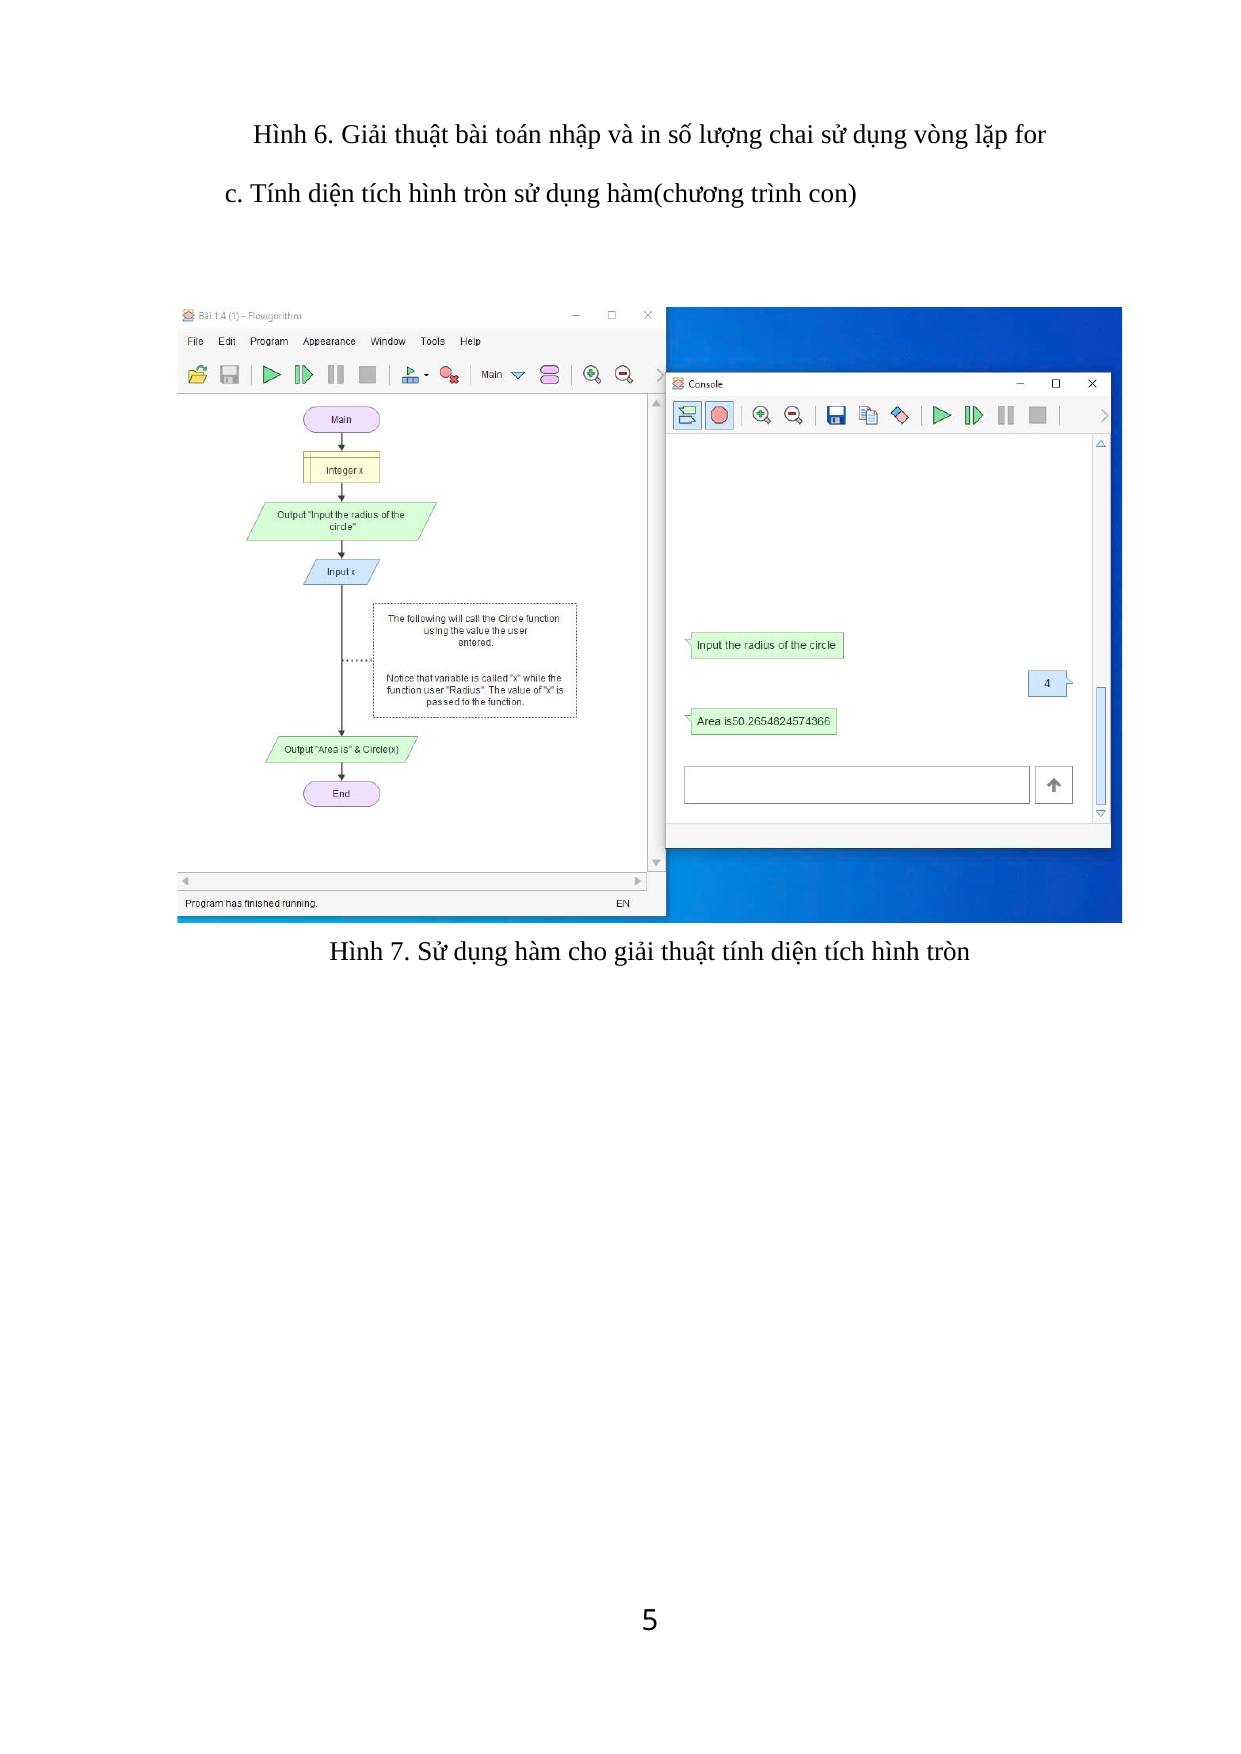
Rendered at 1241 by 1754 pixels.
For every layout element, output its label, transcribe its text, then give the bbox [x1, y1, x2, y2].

subtitle Sử dụng hàm cho giải thuật tính diện tích hình tròn [177, 935, 1122, 966]
subtitle Tính diện tích hình tròn sử dụng hàm(chương trình con) [177, 177, 1122, 208]
picture [177, 307, 1123, 923]
subtitle Giải thuật bài toán nhập và in số lượng chai sử dụng vòng lặp for [177, 118, 1122, 149]
